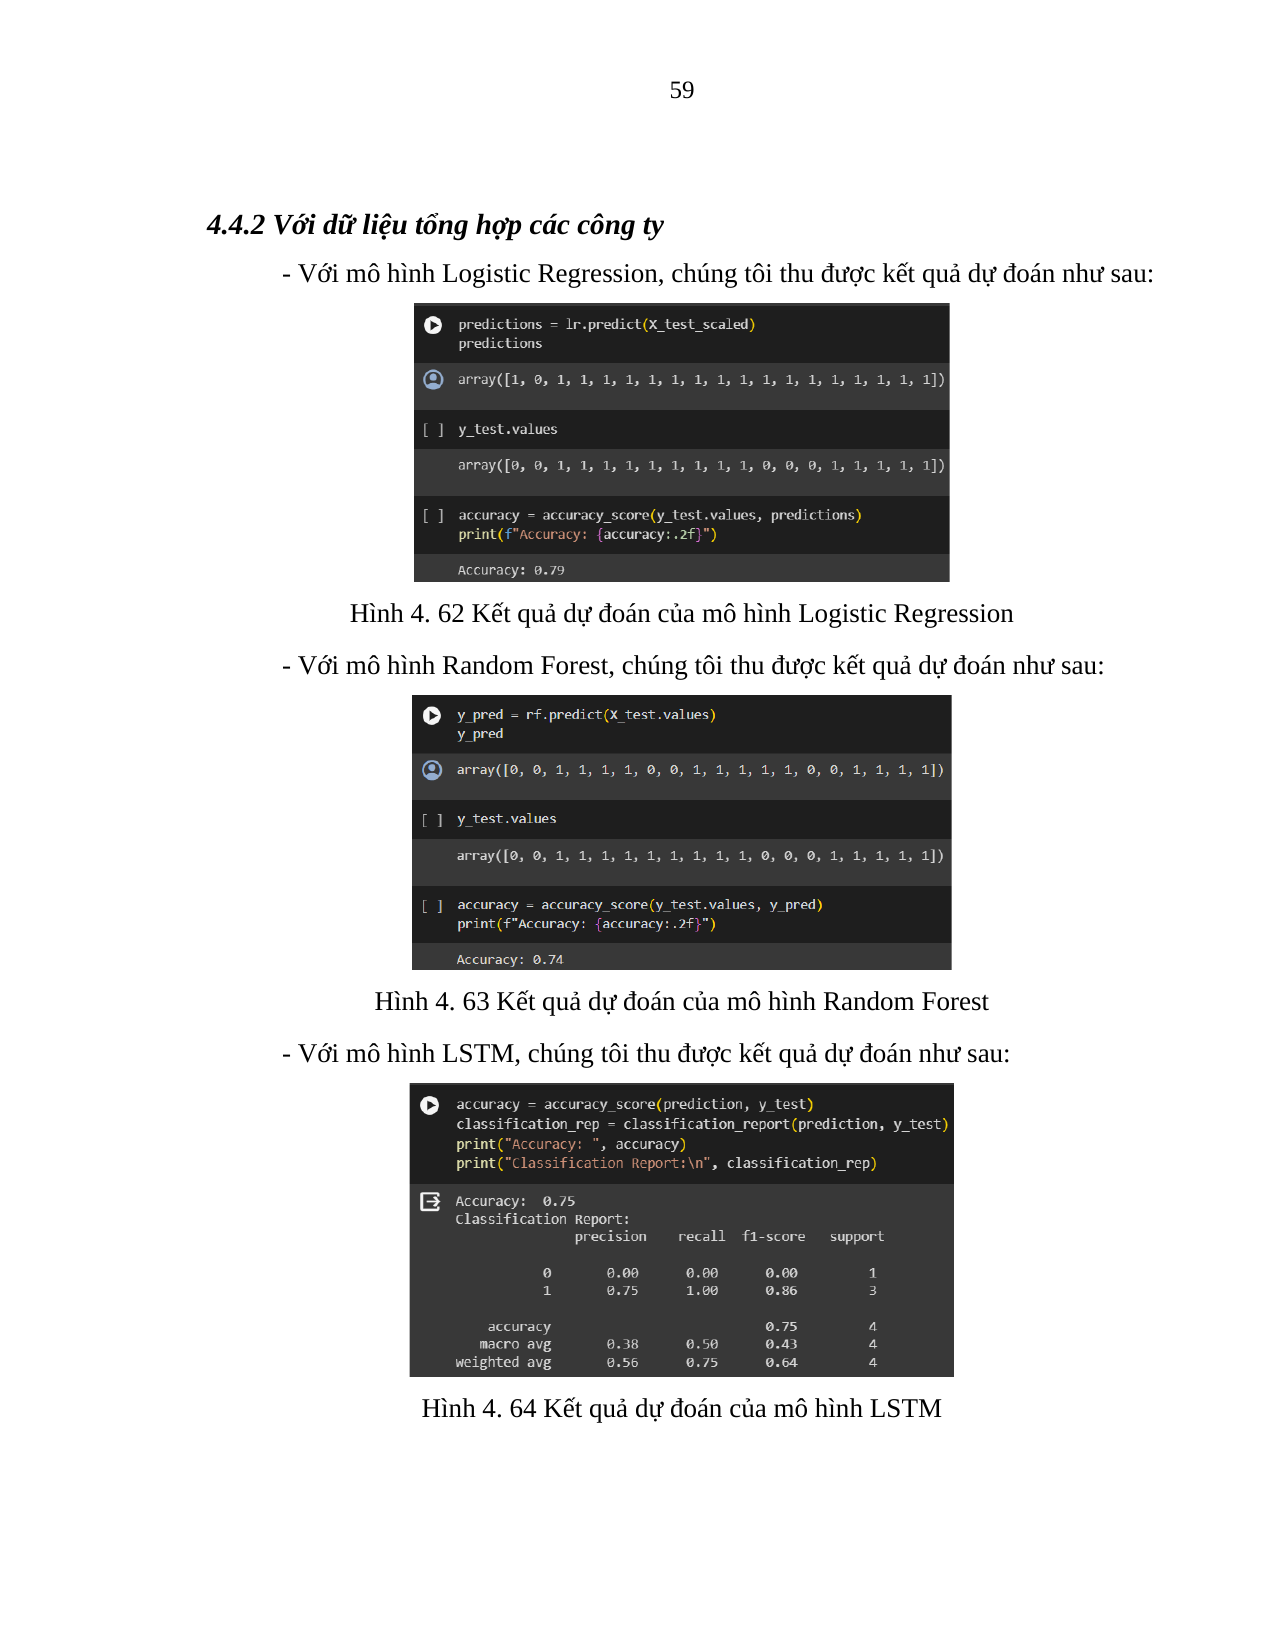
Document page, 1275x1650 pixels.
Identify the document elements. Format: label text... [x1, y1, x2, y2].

picture [412, 695, 952, 970]
text - Với mô hình Random Forest, chúng tôi thu được kết quả dự đoán như sau: [207, 649, 1157, 680]
picture [414, 303, 950, 582]
text 4.4.2 Với dữ liệu tổng hợp các công ty [207, 207, 1157, 240]
text Hình 4. 62 Kết quả dự đoán của mô hình Logistic Regression [207, 597, 1157, 628]
picture [409, 1083, 954, 1377]
text - Với mô hình LSTM, chúng tôi thu được kết quả dự đoán như sau: [207, 1037, 1157, 1068]
text Hình 4. 64 Kết quả dự đoán của mô hình LSTM [207, 1392, 1157, 1423]
text Hình 4. 63 Kết quả dự đoán của mô hình Random Forest [207, 985, 1157, 1016]
text - Với mô hình Logistic Regression, chúng tôi thu được kết quả dự đoán như sau: [207, 257, 1157, 288]
